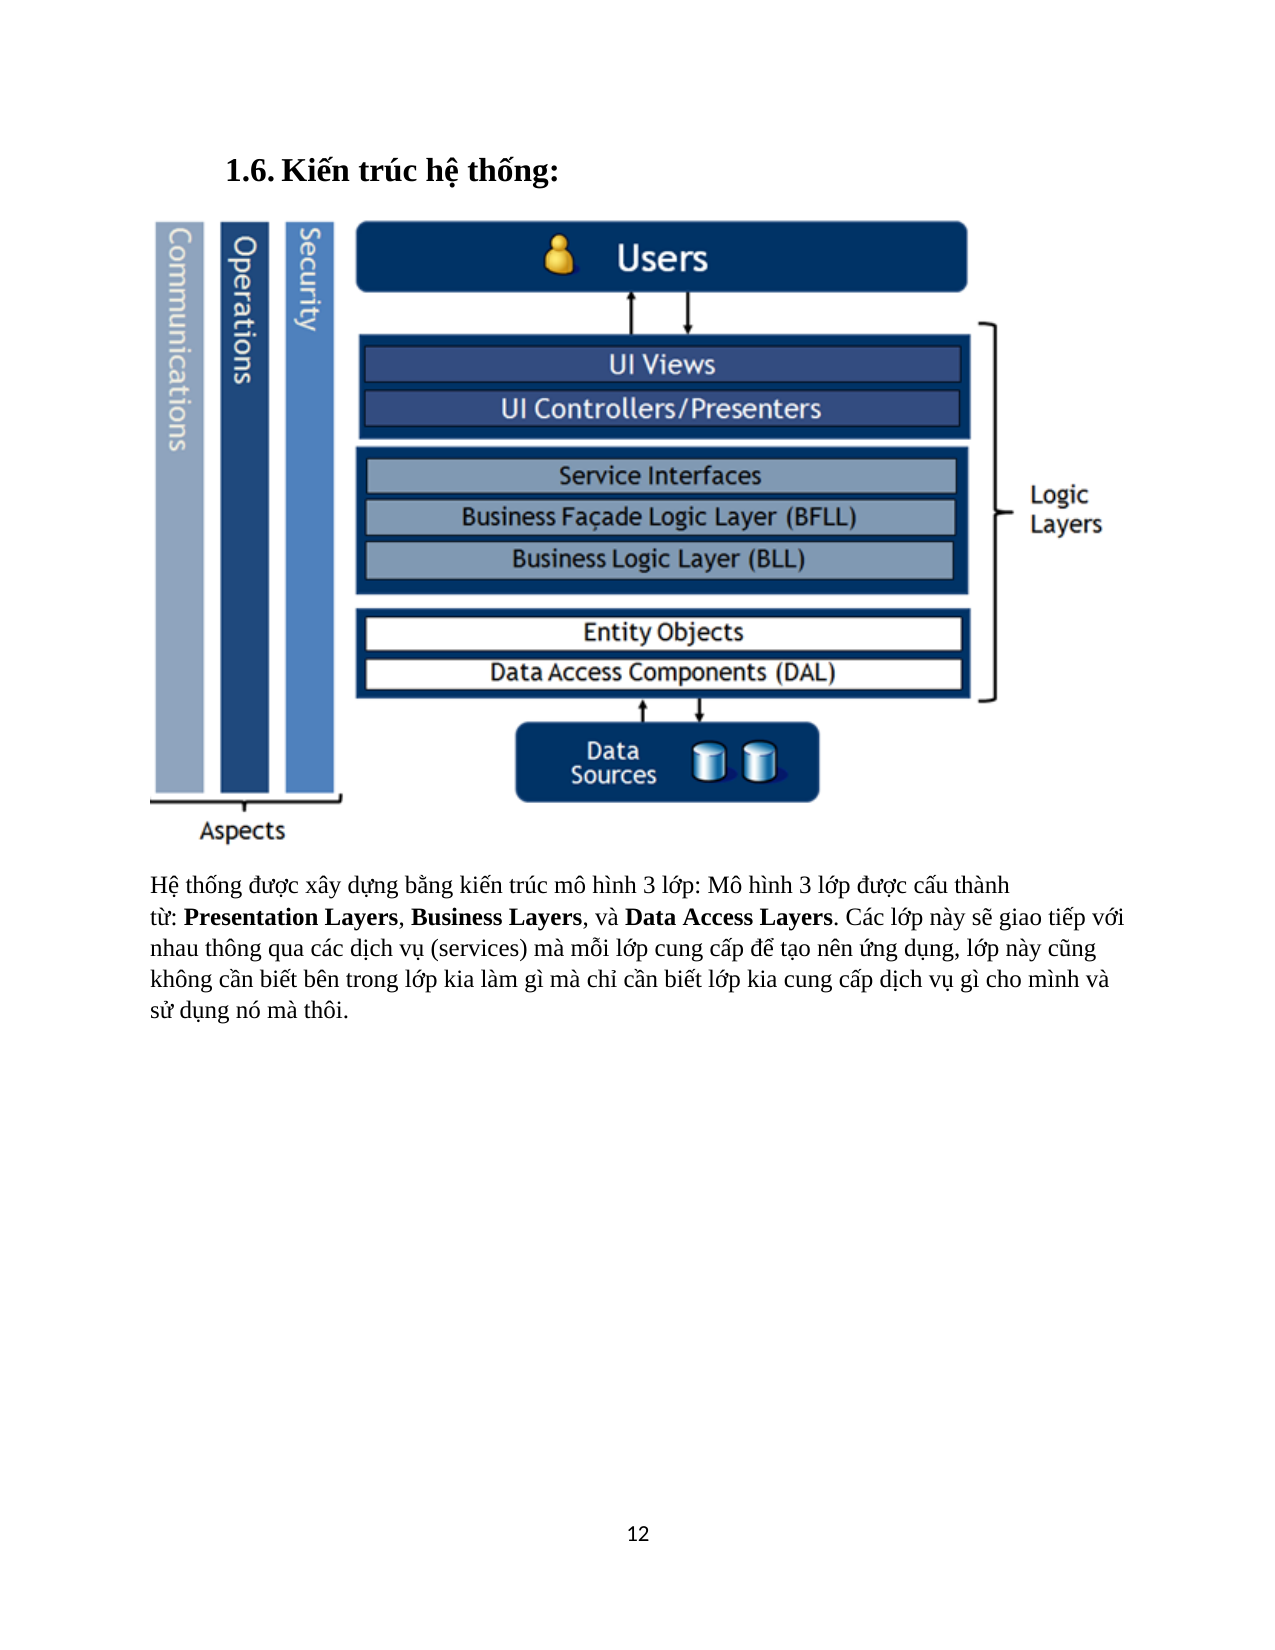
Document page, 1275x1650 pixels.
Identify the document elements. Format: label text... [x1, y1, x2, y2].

list Kiến trúc hệ thống: [225, 150, 1125, 188]
text Hệ thống được xây dựng bằng kiến trúc mô hình 3 lớp: Mô hình 3 lớp được cấu thành từ: Presentation Layers, Business Layers, và Data Access Layers. Các lớp này sẽ giao tiếp với nhau thông qua các dịch vụ (services) mà mỗi lớp cung cấp để tạo nên ứng dụng, lớp này cũng không cần biết bên trong lớp kia làm gì mà chỉ cần biết lớp kia cung cấp dịch vụ gì cho mình và sử dụng nó mà thôi. [150, 871, 1125, 1023]
picture [150, 208, 1125, 852]
